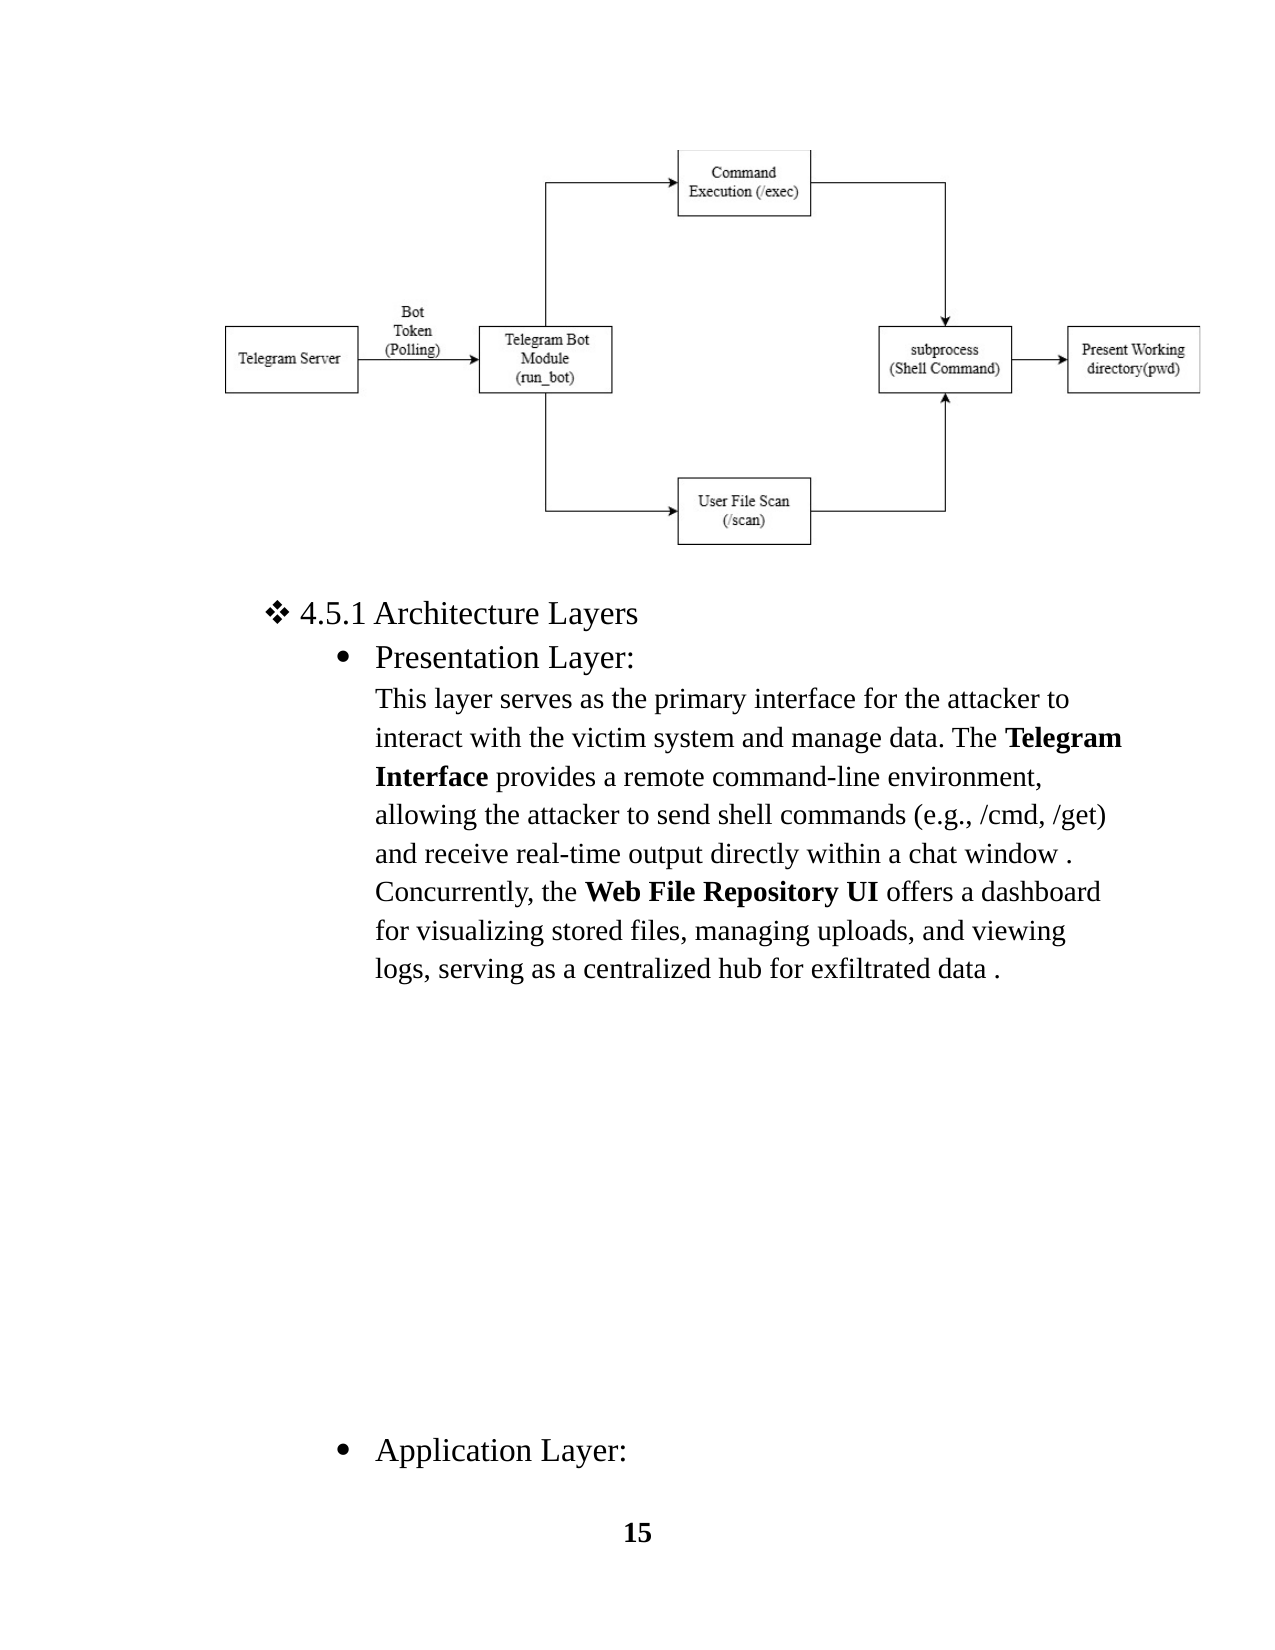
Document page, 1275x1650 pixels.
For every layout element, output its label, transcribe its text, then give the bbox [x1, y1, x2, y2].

list This layer serves as the primary interface for the attacker to interact with the victim system and manage data. The Telegram Interface provides a remote command-line environment, allowing the attacker to send shell commands (e.g., /cmd, /get) and receive real-time output directly within a chat window . Concurrently, the Web File Repository UI offers a dashboard for visualizing stored files, managing uploads, and viewing logs, serving as a centralized hub for exfiltrated data . [375, 682, 1125, 985]
picture [225, 150, 1200, 545]
list Presentation Layer: [337, 637, 1125, 676]
list 4.5.1 Architecture Layers [262, 593, 1125, 632]
list Application Layer: [337, 1431, 1125, 1469]
